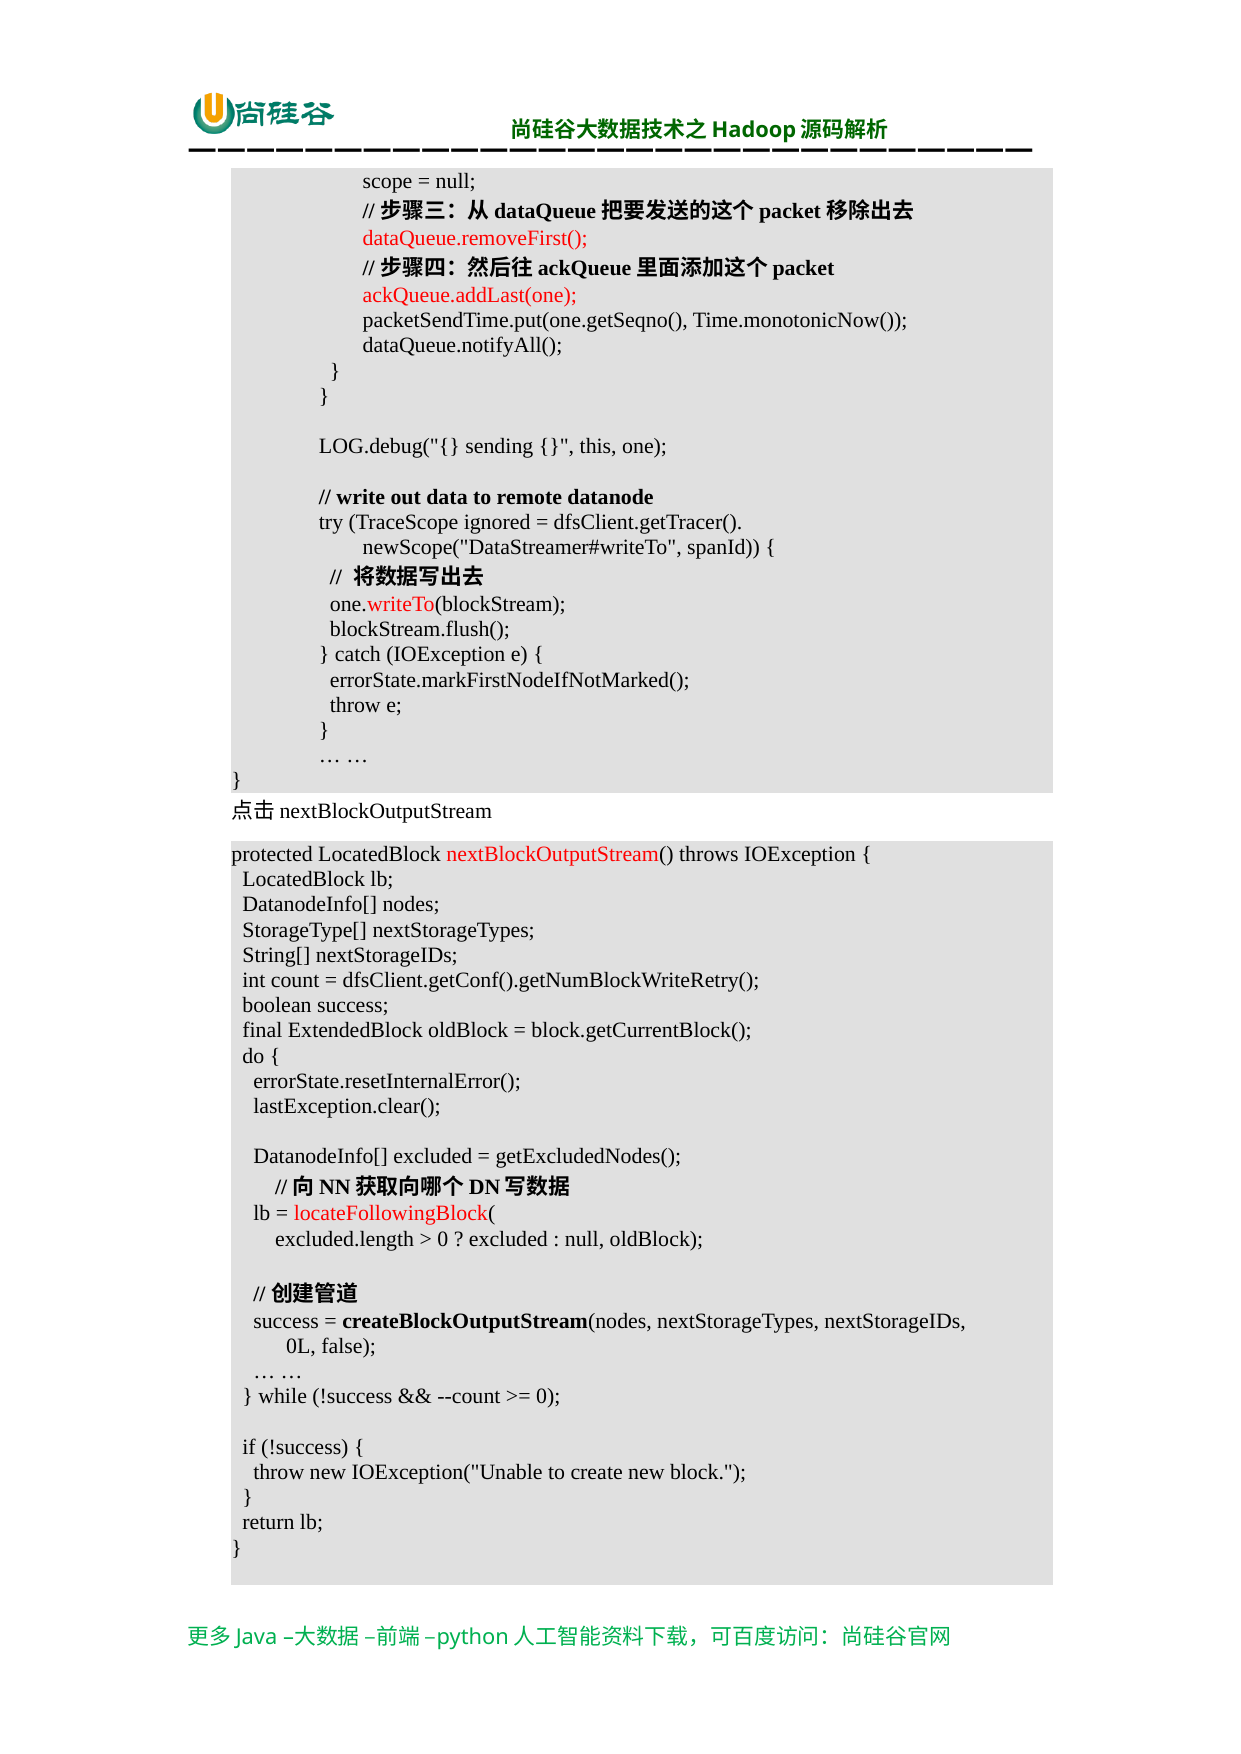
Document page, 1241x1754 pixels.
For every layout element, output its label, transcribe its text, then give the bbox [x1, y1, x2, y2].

text throw new IOException("Unable to create new block."); [231, 1459, 1053, 1484]
text } while (!success && --count >= 0); [231, 1383, 1053, 1408]
text boolean success; [231, 992, 1053, 1017]
text dataQueue.notifyAll(); [231, 332, 1053, 358]
text dataQueue.removeFirst(); [231, 225, 1053, 250]
text if (!success) { [231, 1434, 1053, 1459]
text scope = null; [231, 168, 1053, 193]
text // 将数据写出去 [231, 559, 1053, 591]
text } [231, 1534, 1053, 1560]
picture [187, 88, 338, 138]
text excluded.length > 0 ? excluded : null, oldBlock); [231, 1226, 1053, 1251]
text 点击nextBlockOutputStream [187, 793, 1053, 825]
text DatanodeInfo[] excluded = getExcludedNodes(); [231, 1143, 1053, 1169]
text … … [231, 742, 1053, 767]
text // 创建管道 [231, 1276, 1053, 1308]
text success = createBlockOutputStream(nodes, nextStorageTypes, nextStorageIDs, [231, 1308, 1053, 1333]
text throw e; [231, 692, 1053, 717]
text // 步骤四：然后往ackQueue 里面添加这个packet [231, 250, 1053, 282]
text blockStream.flush(); [231, 616, 1053, 641]
text lastException.clear(); [231, 1093, 1053, 1118]
text DatanodeInfo[] nodes; [231, 891, 1053, 917]
text // 向NN获取向哪个DN写数据 [231, 1169, 1053, 1200]
text protected LocatedBlock nextBlockOutputStream() throws IOException { [231, 841, 1053, 866]
text LOG.debug("{} sending {}", this, one); [231, 433, 1053, 458]
text ackQueue.addLast(one); [231, 282, 1053, 307]
text } [231, 717, 1053, 742]
text } [231, 383, 1053, 408]
text packetSendTime.put(one.getSeqno(), Time.monotonicNow()); [231, 307, 1053, 332]
text one.writeTo(blockStream); [231, 591, 1053, 616]
text return lb; [231, 1509, 1053, 1534]
text do { [231, 1043, 1053, 1068]
text // write out data to remote datanode [231, 484, 1053, 509]
text // 步骤三：从dataQueue 把要发送的这个packet 移除出去 [231, 193, 1053, 225]
text } [231, 1484, 1053, 1509]
text int count = dfsClient.getConf().getNumBlockWriteRetry(); [231, 967, 1053, 992]
text newScope("DataStreamer#writeTo", spanId)) { [231, 534, 1053, 559]
text } catch (IOException e) { [231, 641, 1053, 667]
text try (TraceScope ignored = dfsClient.getTracer(). [231, 509, 1053, 534]
text } [231, 767, 1053, 793]
text String[] nextStorageIDs; [231, 942, 1053, 967]
text errorState.resetInternalError(); [231, 1068, 1053, 1093]
text } [231, 358, 1053, 383]
text 0L, false); [231, 1333, 1053, 1358]
text StorageType[] nextStorageTypes; [231, 917, 1053, 942]
text final ExtendedBlock oldBlock = block.getCurrentBlock(); [231, 1017, 1053, 1043]
text lb = locateFollowingBlock( [231, 1200, 1053, 1226]
text … … [231, 1358, 1053, 1383]
text LocatedBlock lb; [231, 866, 1053, 891]
text errorState.markFirstNodeIfNotMarked(); [231, 667, 1053, 692]
